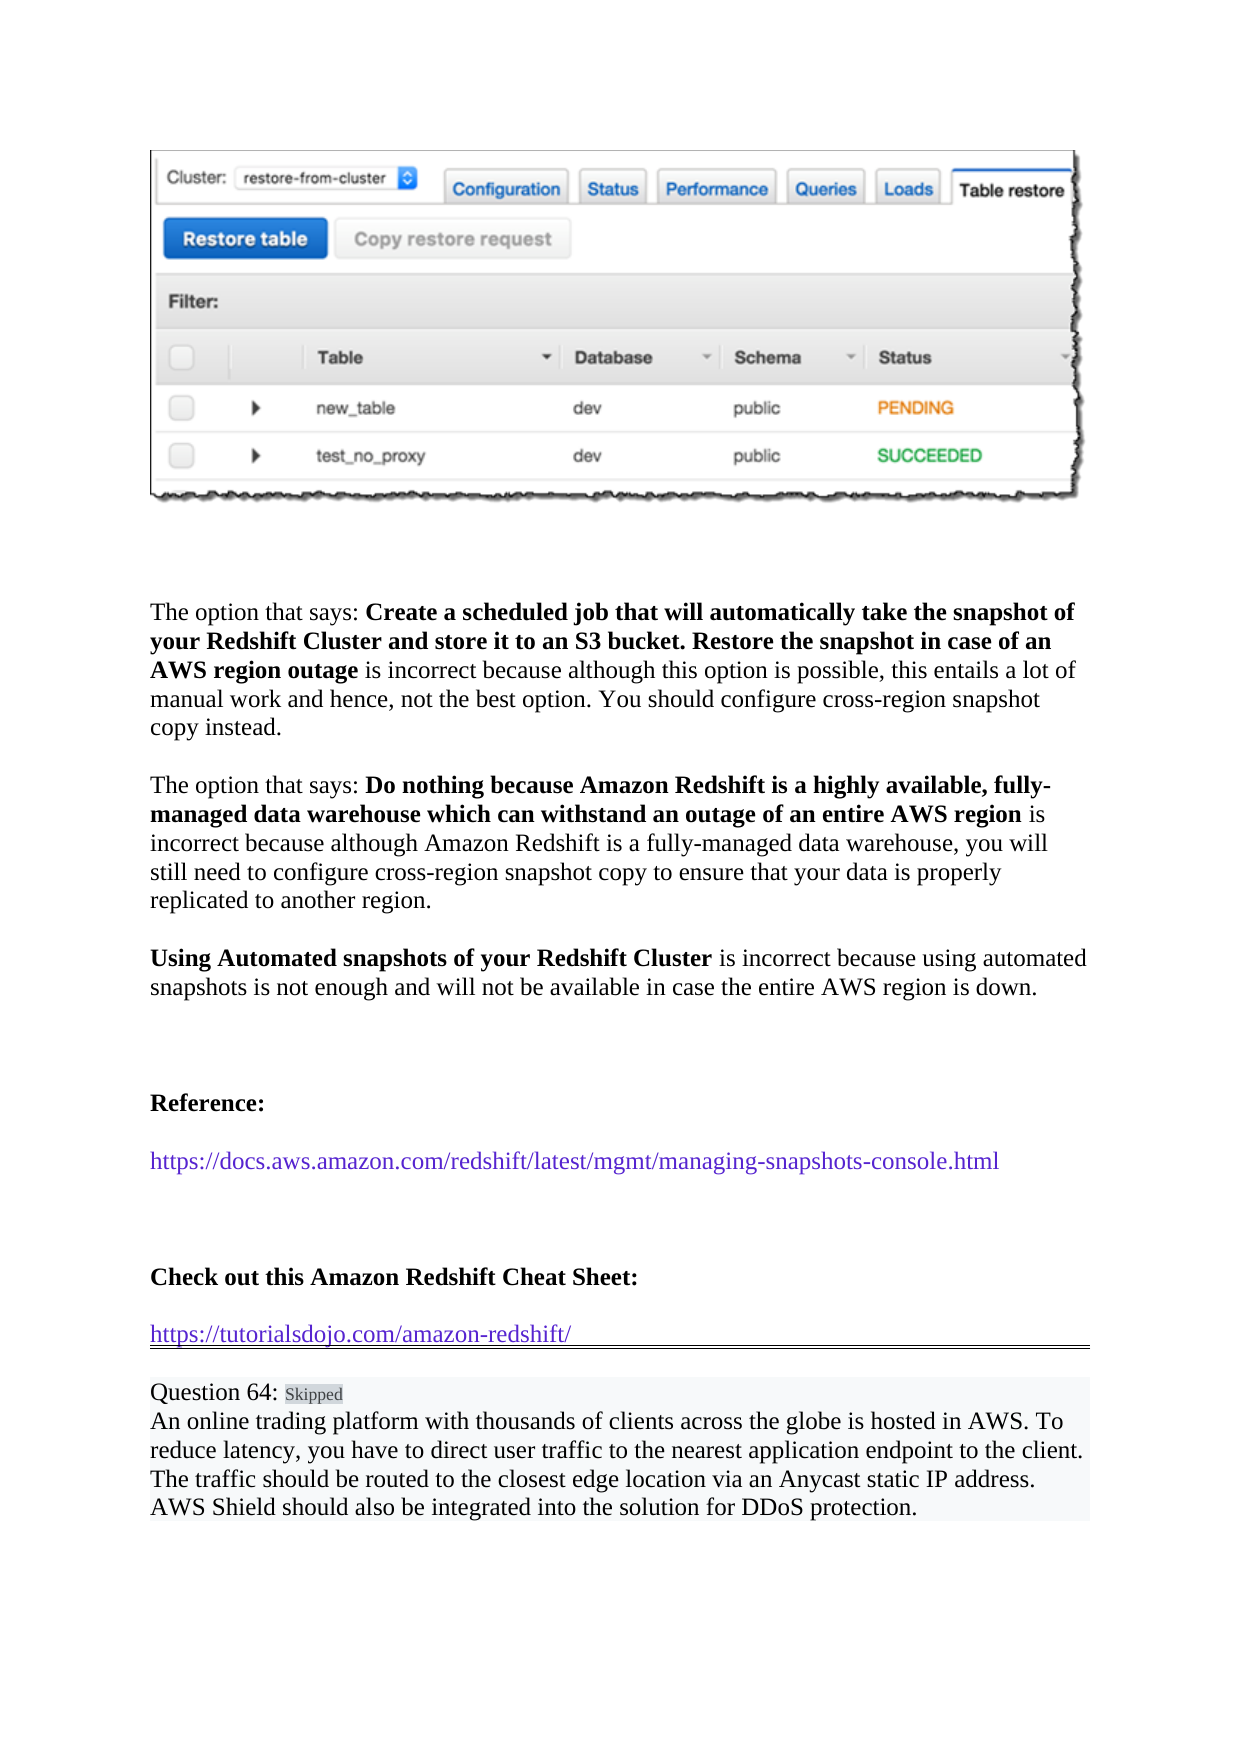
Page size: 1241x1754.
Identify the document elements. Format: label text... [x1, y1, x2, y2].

text The option that says: Do nothing because Amazon Redshift is a highly available, fully-managed data warehouse which can withstand an outage of an entire AWS region is incorrect because although Amazon Redshift is a fully-managed data warehouse, you will still need to configure cross-region snapshot copy to ensure that your data is properly replicated to another region. [150, 770, 1090, 914]
text https://tutorialsdojo.com/amazon-redshift/ [150, 1319, 1090, 1345]
text An online trading platform with thousands of clients across the globe is hosted in AWS. To reduce latency, you have to direct user traffic to the nearest application endpoint to the client. The traffic should be routed to the closest edge location via an Anycast static IP address. AWS Shield should also be integrated into the solution for DDoS protection. [150, 1406, 1090, 1521]
picture [150, 150, 1091, 511]
text The option that says: Create a scheduled job that will automatically take the snapshot of your Redshift Cluster and store it to an S3 bucket. Restore the snapshot in case of an AWS region outage is incorrect because although this option is possible, this entails a lot of manual work and hence, not the best option. You should configure cross-region snapshot copy instead. [150, 597, 1090, 741]
text Reference: [150, 1088, 1090, 1117]
text Question 64: Skipped [150, 1377, 1090, 1406]
text Check out this Amazon Redshift Cheat Sheet: [150, 1262, 1090, 1290]
text https://docs.aws.amazon.com/redshift/latest/mgmt/managing-snapshots-console.html [150, 1146, 1090, 1174]
text Using Automated snapshots of your Redshift Cluster is incorrect because using automated snapshots is not enough and will not be available in case the entire AWS region is down. [150, 943, 1090, 1001]
